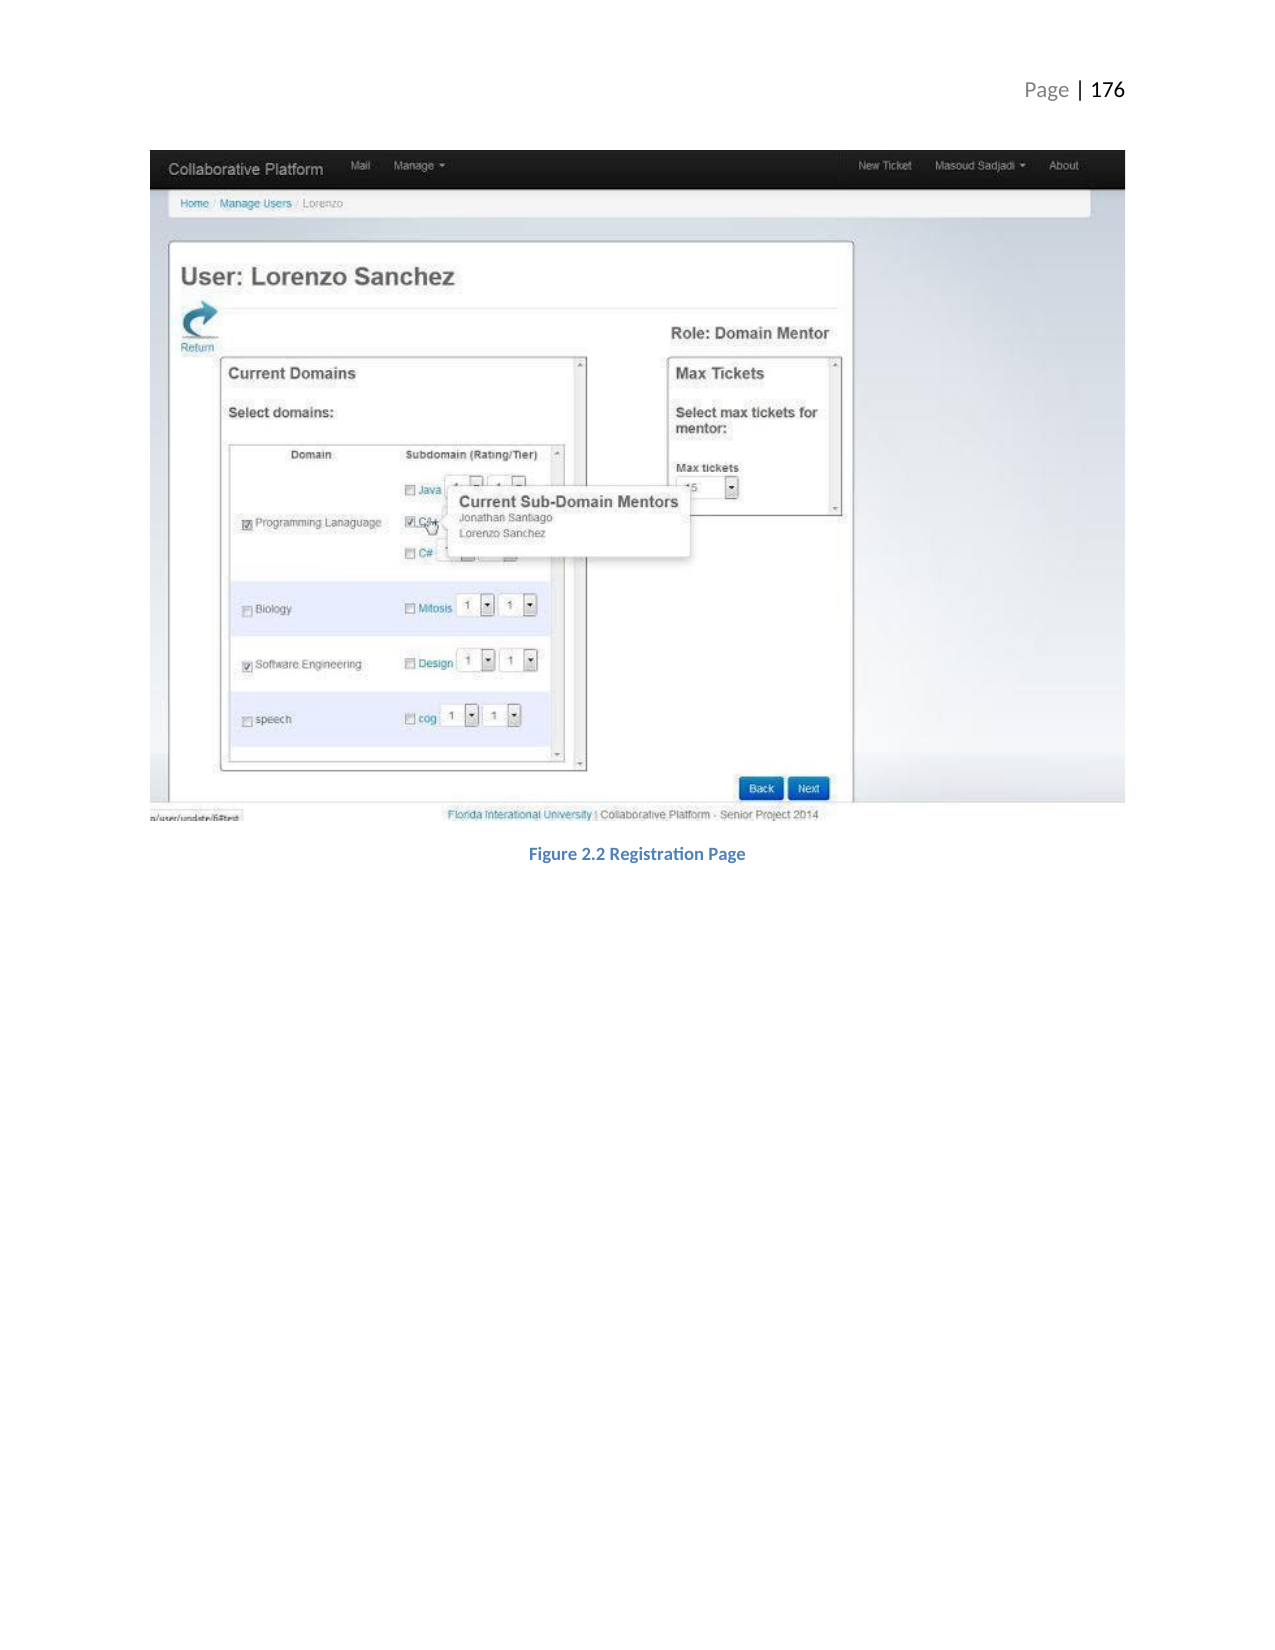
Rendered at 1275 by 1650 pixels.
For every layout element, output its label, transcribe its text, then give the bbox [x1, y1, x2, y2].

text Figure 2.2 Registration Page [150, 842, 1125, 864]
picture [150, 150, 1125, 821]
